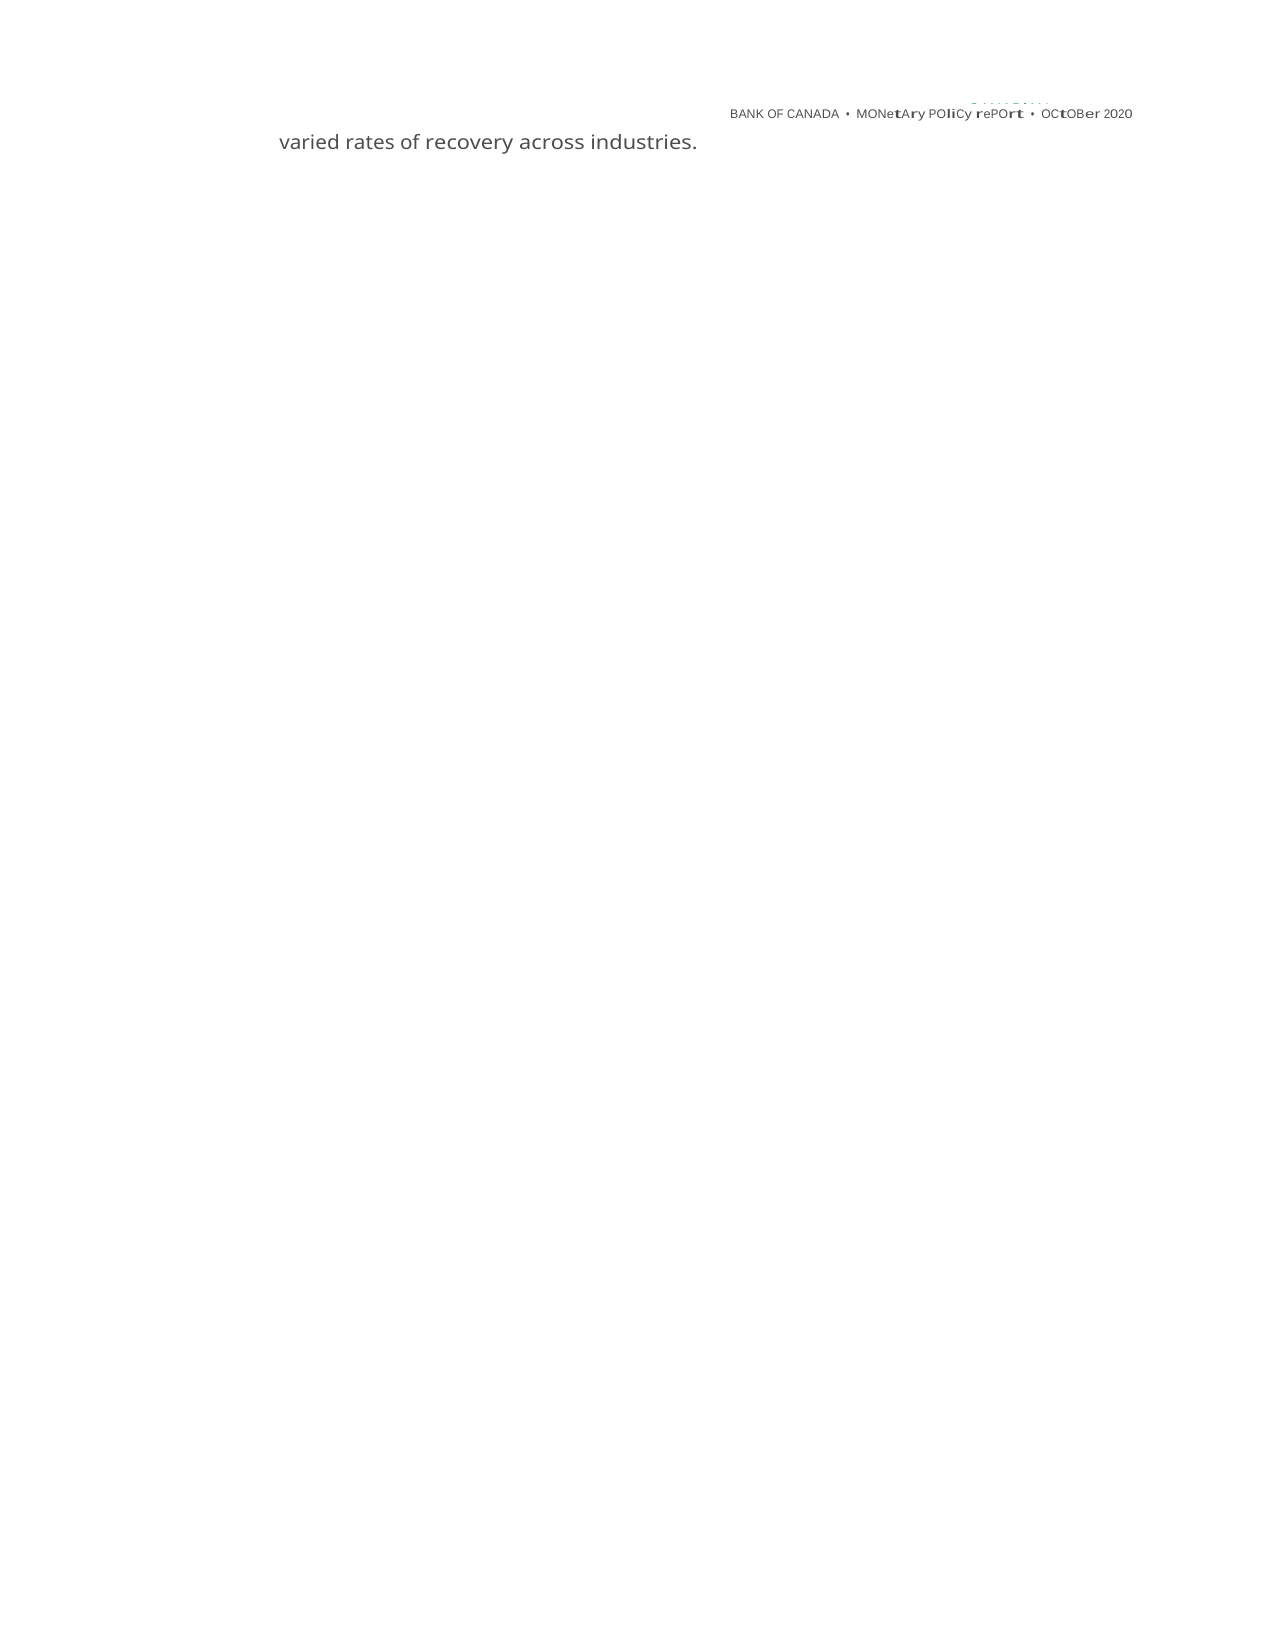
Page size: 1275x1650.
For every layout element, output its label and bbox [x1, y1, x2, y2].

text [279, 129, 988, 154]
